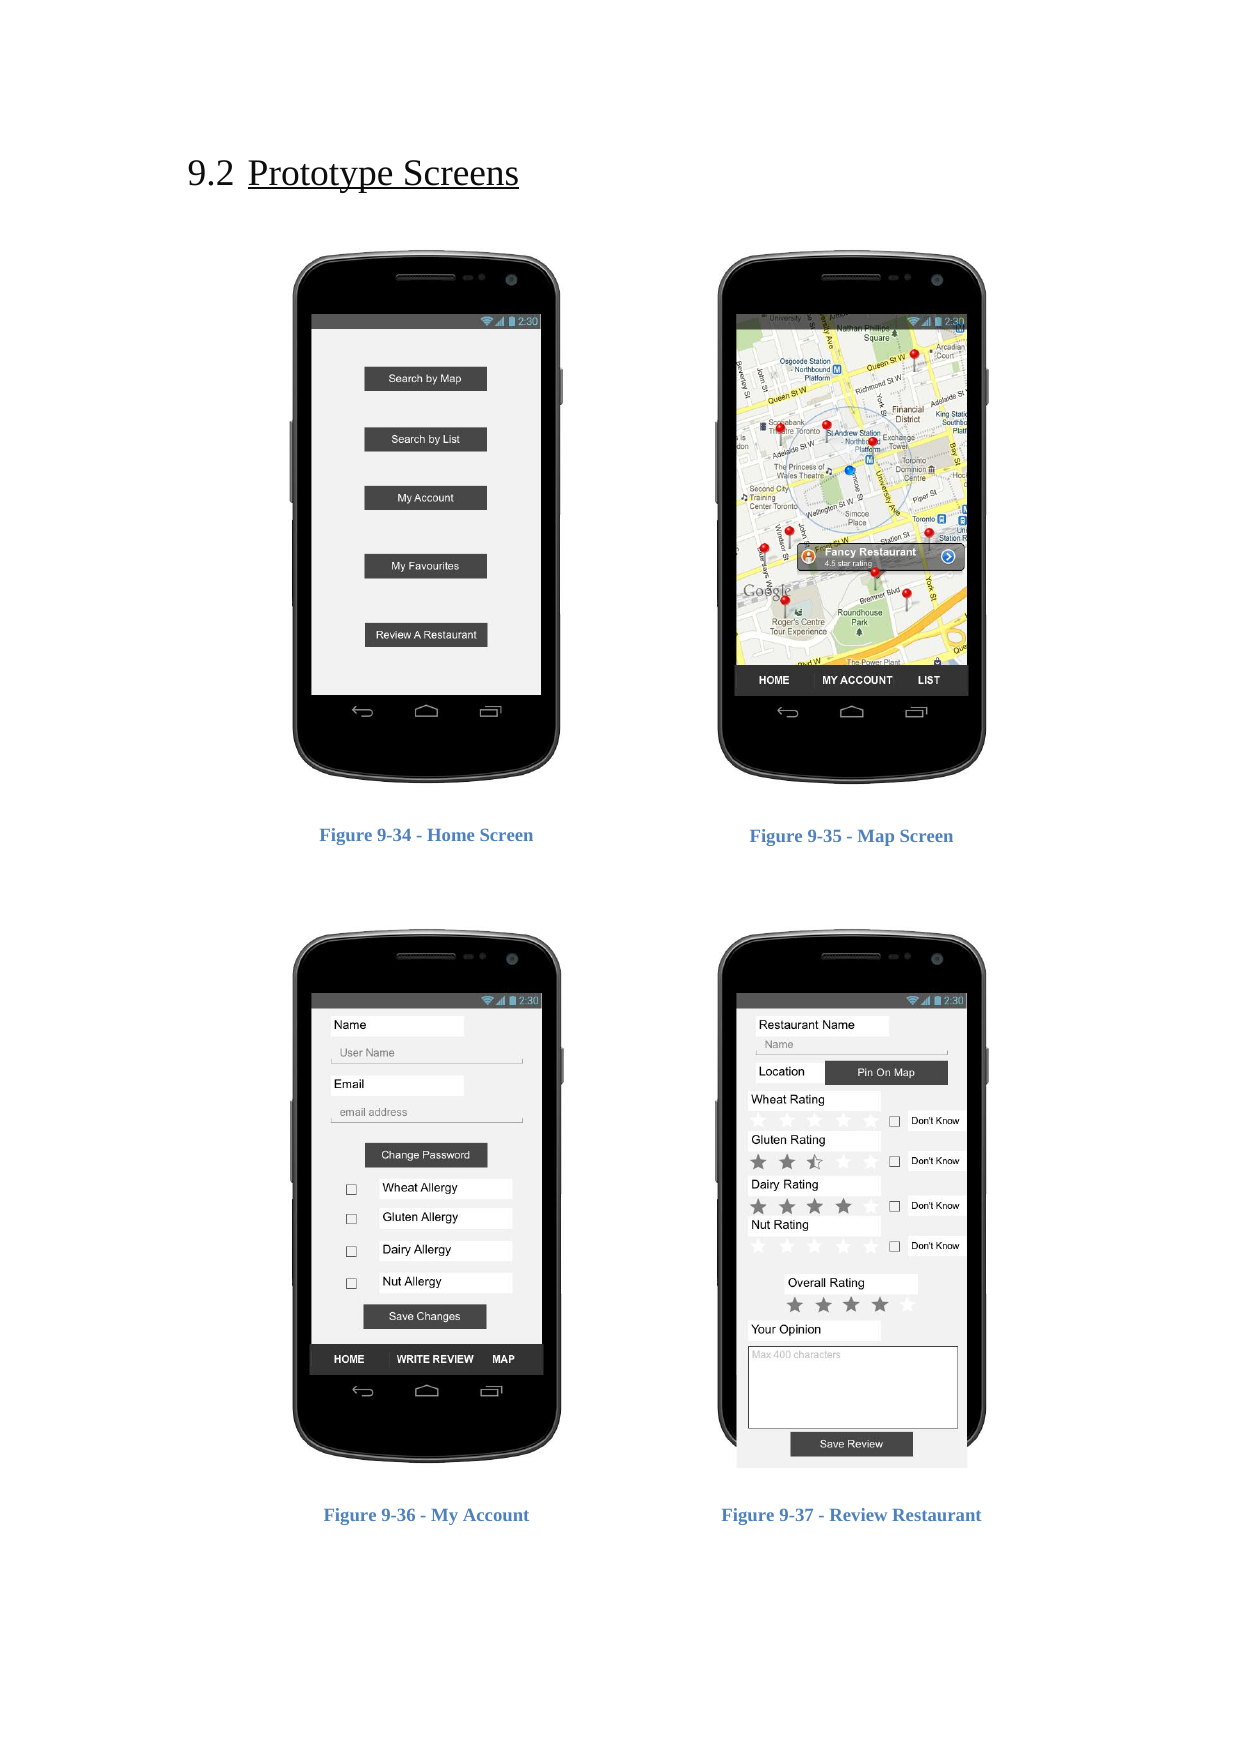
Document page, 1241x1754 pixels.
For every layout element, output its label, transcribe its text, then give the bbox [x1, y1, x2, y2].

picture [692, 906, 1011, 1492]
picture [267, 227, 585, 812]
picture [692, 227, 1011, 813]
picture [267, 906, 586, 1492]
subtitle Prototype Screens [187, 150, 1053, 193]
